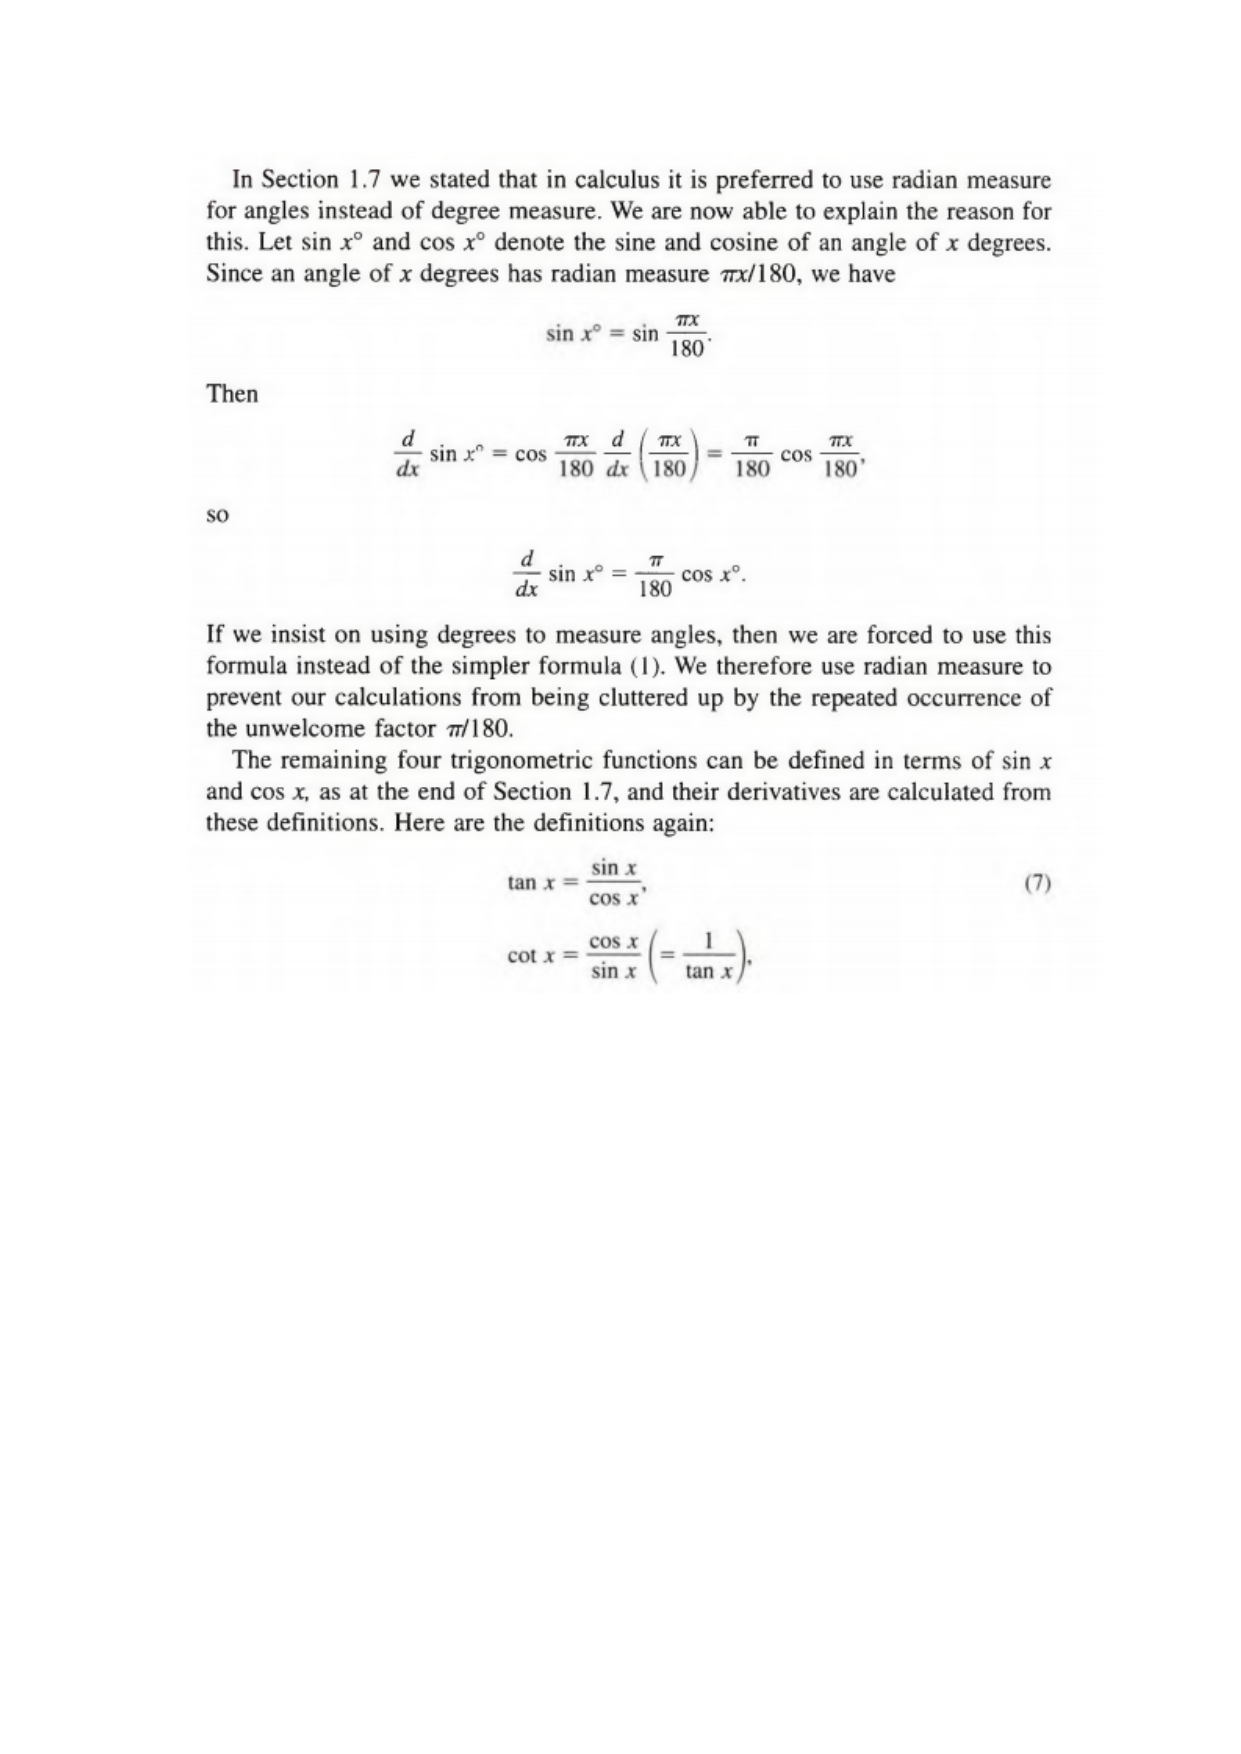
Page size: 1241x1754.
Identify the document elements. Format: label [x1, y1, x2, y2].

picture [187, 151, 1107, 994]
